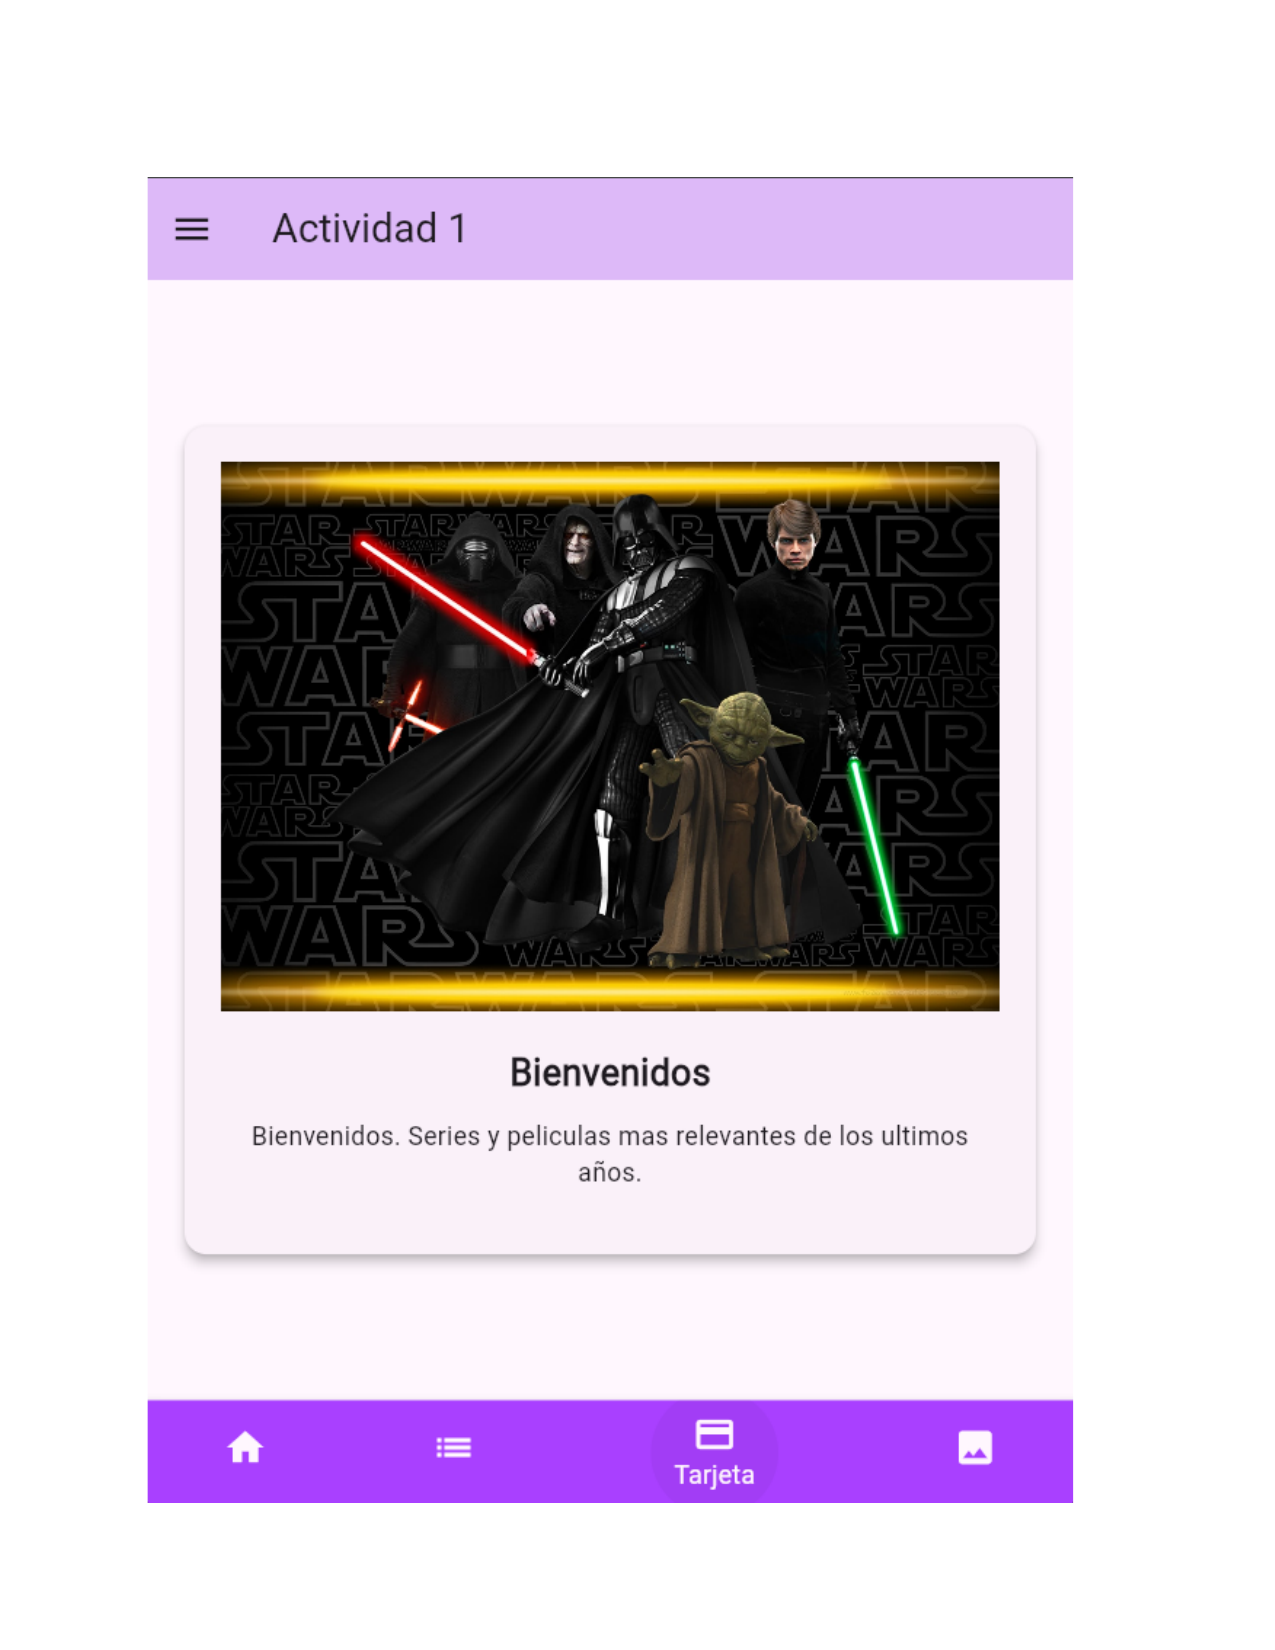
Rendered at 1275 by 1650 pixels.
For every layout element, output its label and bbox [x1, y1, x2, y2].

picture [147, 177, 1074, 1503]
